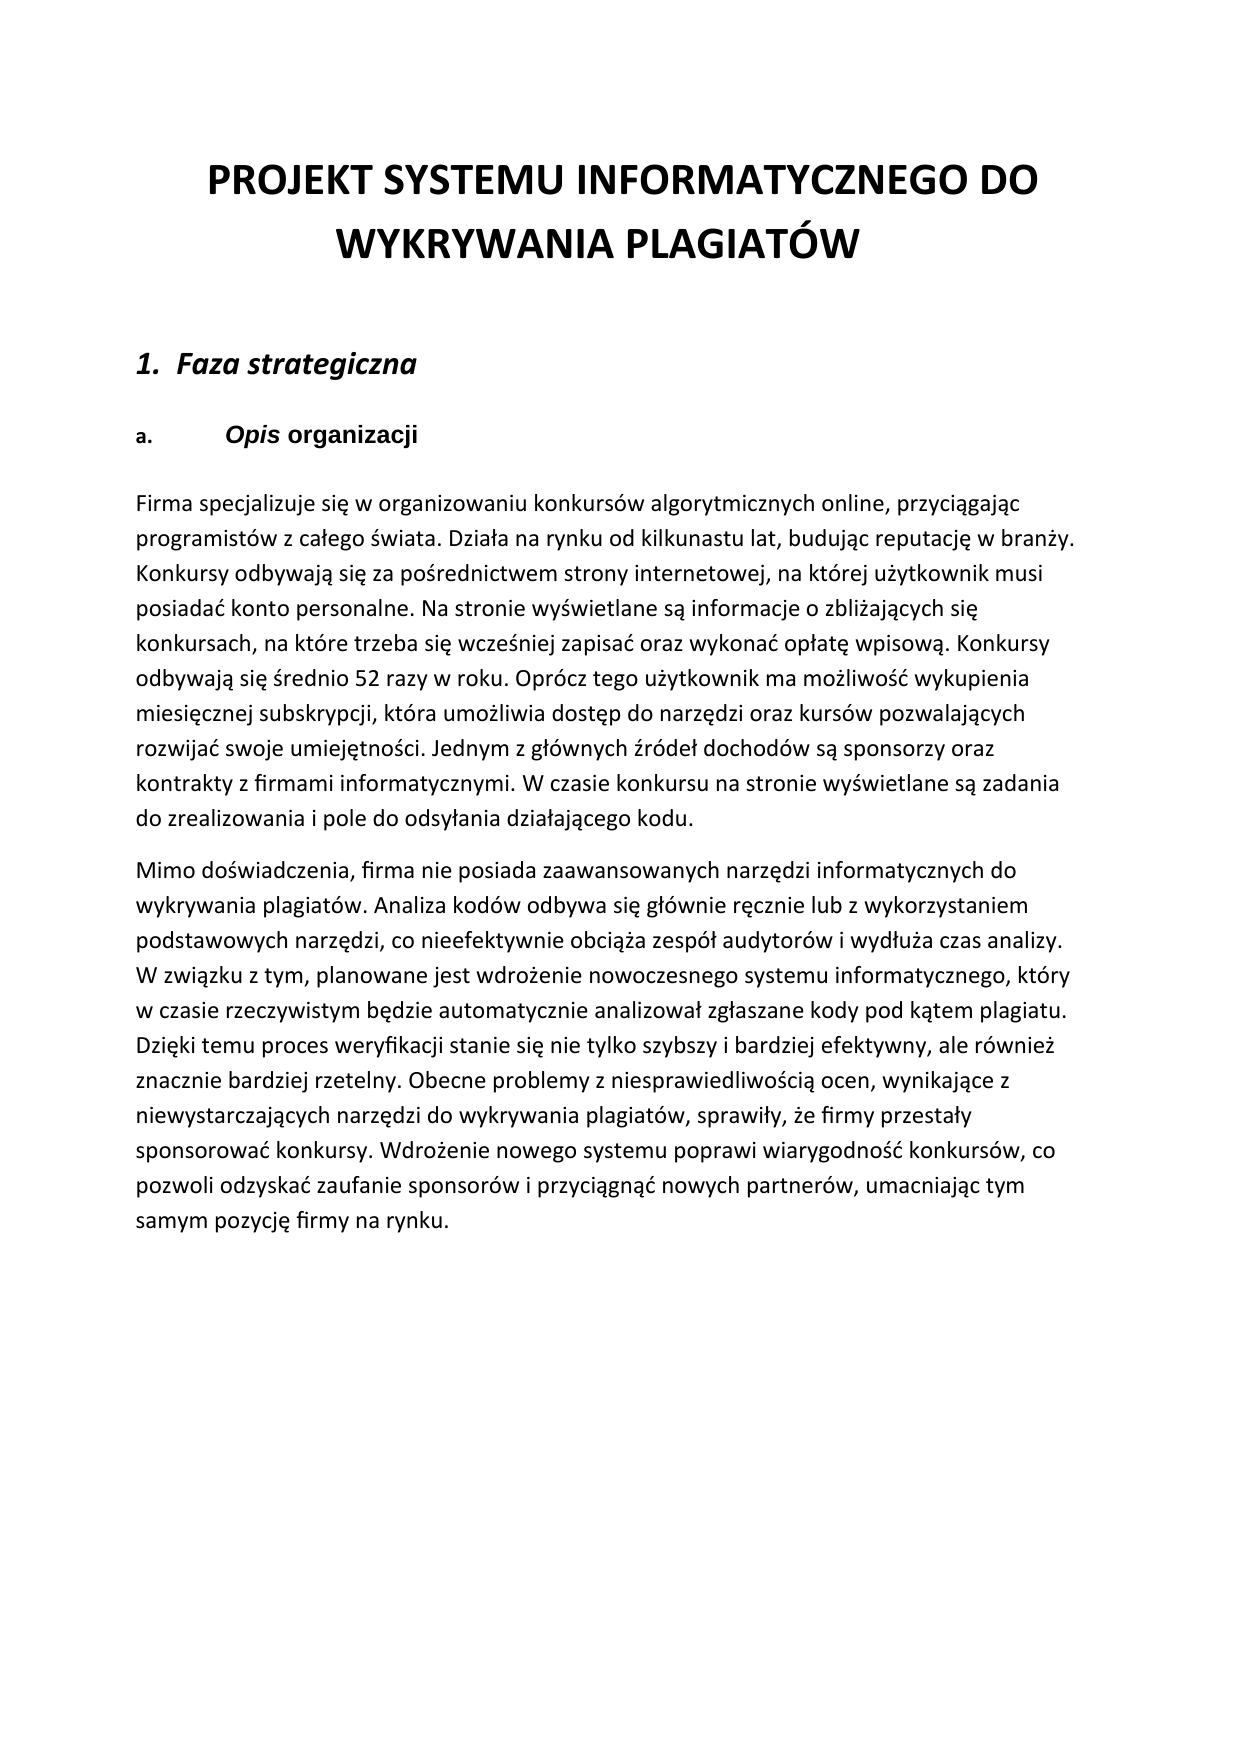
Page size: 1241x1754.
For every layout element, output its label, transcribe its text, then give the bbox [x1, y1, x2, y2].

text Firma specjalizuje się w organizowaniu konkursów algorytmicznych online, przyciągając programistów z całego świata. Działa na rynku od kilkunastu lat, budując reputację w branży. Konkursy odbywają się za pośrednictwem strony internetowej, na której użytkownik musi posiadać konto personalne. Na stronie wyświetlane są informacje o zbliżających się konkursach, na które trzeba się wcześniej zapisać oraz wykonać opłatę wpisową. Konkursy odbywają się średnio 52 razy w roku. Oprócz tego użytkownik ma możliwość wykupienia miesięcznej subskrypcji, która umożliwia dostęp do narzędzi oraz kursów pozwalających rozwijać swoje umiejętności. Jednym z głównych źródeł dochodów są sponsorzy oraz kontrakty z firmami informatycznymi. W czasie konkursu na stronie wyświetlane są zadania do zrealizowania i pole do odsyłania działającego kodu. [135, 487, 1090, 833]
list Opis organizacji [135, 419, 1090, 449]
text Mimo doświadczenia, firma nie posiada zaawansowanych narzędzi informatycznych do wykrywania plagiatów. Analiza kodów odbywa się głównie ręcznie lub z wykorzystaniem podstawowych narzędzi, co nieefektywnie obciąża zespół audytorów i wydłuża czas analizy. W związku z tym, planowane jest wdrożenie nowoczesnego systemu informatycznego, który w czasie rzeczywistym będzie automatycznie analizował zgłaszane kody pod kątem plagiatu. Dzięki temu proces weryfikacji stanie się nie tylko szybszy i bardziej efektywny, ale również znacznie bardziej rzetelny. Obecne problemy z niesprawiedliwością ocen, wynikające z niewystarczających narzędzi do wykrywania plagiatów, sprawiły, że firmy przestały sponsorować konkursy. Wdrożenie nowego systemu poprawi wiarygodność konkursów, co pozwoli odzyskać zaufanie sponsorów i przyciągnąć nowych partnerów, umacniając tym samym pozycję firmy na rynku. [135, 854, 1090, 1234]
text PROJEKT SYSTEMU INFORMATYCZNEGO DO WYKRYWANIA PLAGIATÓW [106, 150, 1090, 270]
text 1. Faza strategiczna [135, 342, 1090, 383]
